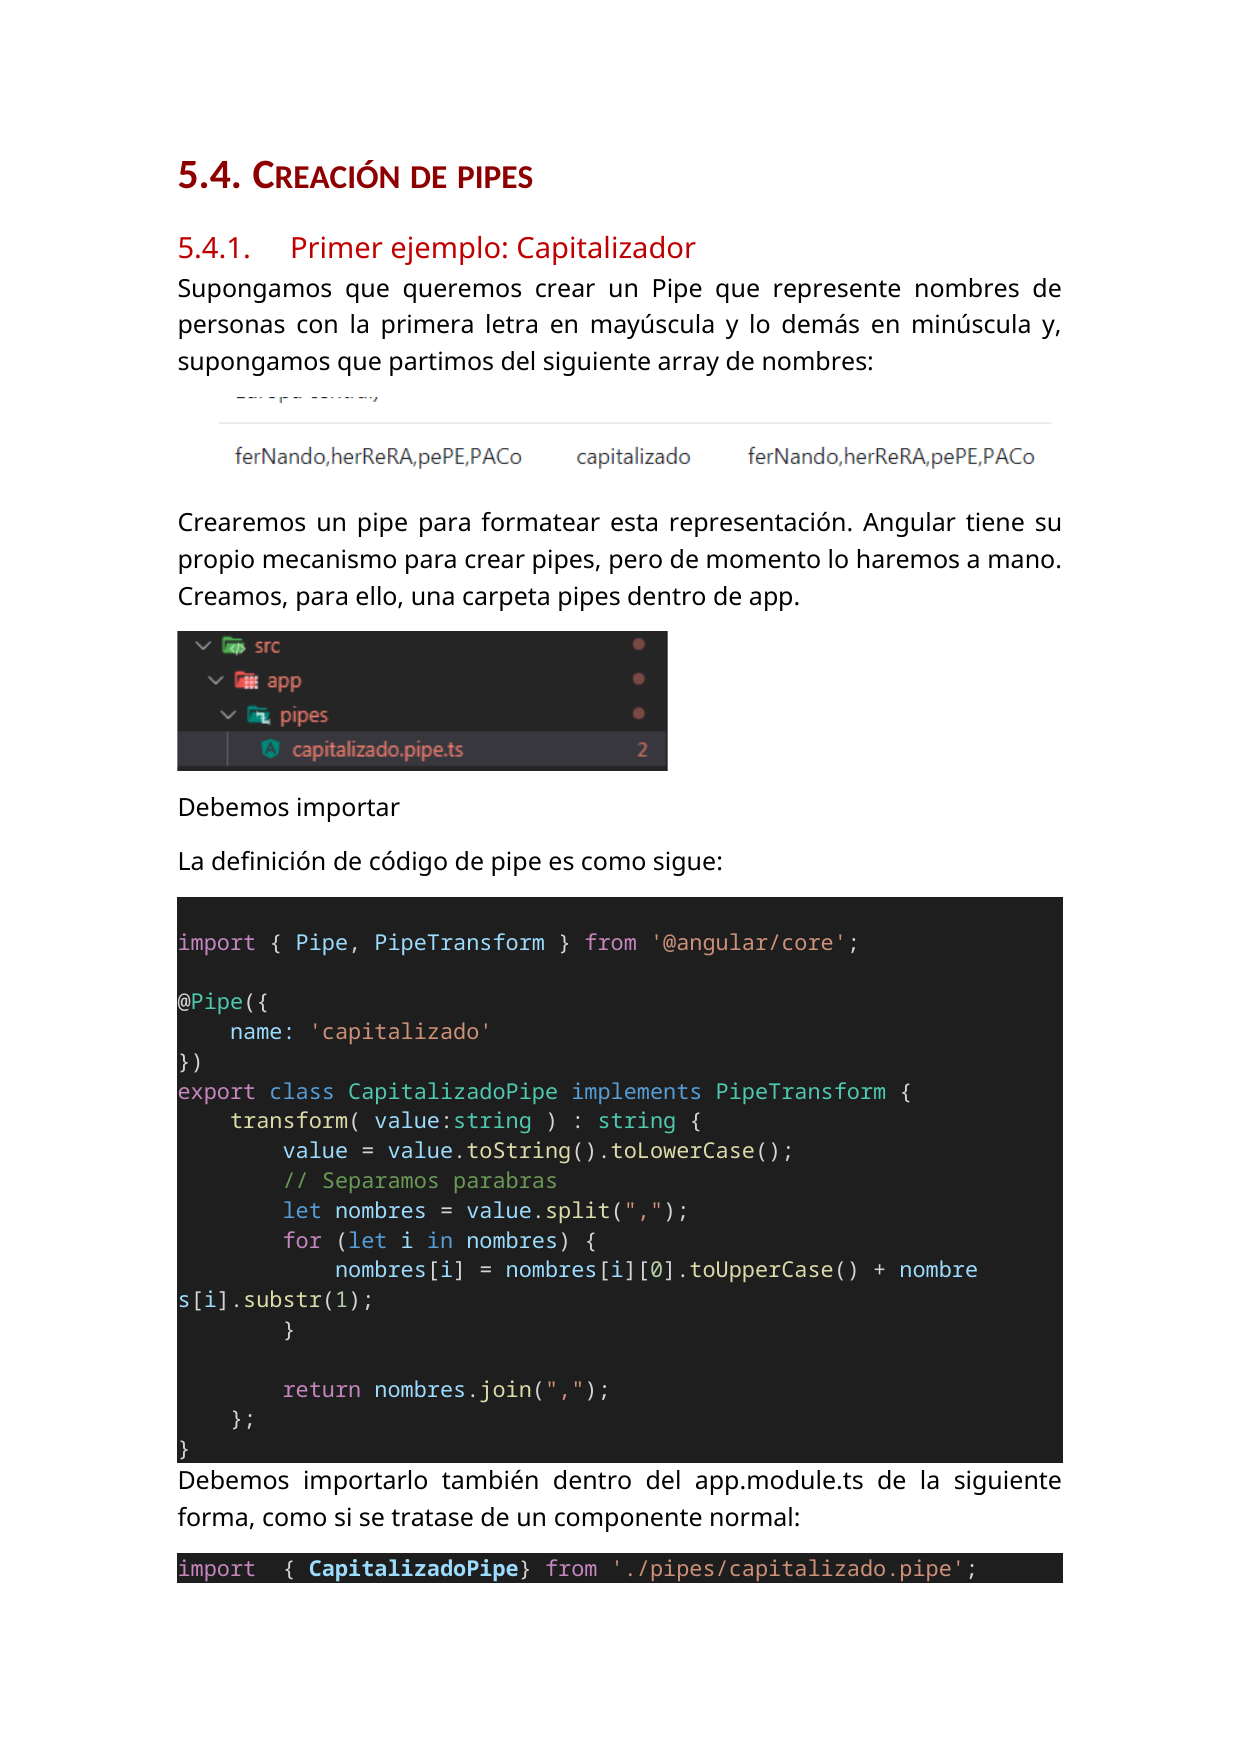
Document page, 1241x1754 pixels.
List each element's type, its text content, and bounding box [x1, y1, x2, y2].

text for (let i in nombres) { [177, 1225, 1063, 1254]
text // Separamos parabras [177, 1165, 1063, 1195]
text } [177, 1314, 1063, 1344]
text import { CapitalizadoPipe} from './pipes/capitalizado.pipe'; [177, 1553, 1063, 1583]
text transform( value:string ) : string { [177, 1106, 1063, 1135]
text let nombres = value.split(","); [177, 1195, 1063, 1225]
text return nombres.join(","); [177, 1374, 1063, 1403]
subtitle Primer ejemplo: Capitalizador [177, 227, 1063, 267]
text } [177, 1433, 1063, 1463]
text nombres[i] = nombres[i][0].toUpperCase() + nombres[i].substr(1); [177, 1254, 1063, 1314]
picture [177, 631, 668, 771]
text export class CapitalizadoPipe implements PipeTransform { [177, 1076, 1063, 1106]
text value = value.toString().toLowerCase(); [177, 1135, 1063, 1165]
text import { Pipe, PipeTransform } from '@angular/core'; [177, 927, 1063, 957]
text name: 'capitalizado' [177, 1016, 1063, 1046]
subtitle Creación de pipes [177, 148, 1063, 198]
text @Pipe({ [177, 986, 1063, 1016]
text Debemos importar [177, 790, 1063, 824]
picture [177, 397, 1063, 486]
text Crearemos un pipe para formatear esta representación. Angular tiene su propio mecanismo para crear pipes, pero de momento lo haremos a mano. Creamos, para ello, una carpeta pipes dentro de app. [177, 505, 1063, 612]
text Debemos importarlo también dentro del app.module.ts de la siguiente forma, como si se tratase de un componente normal: [177, 1463, 1063, 1534]
text La definición de código de pipe es como sigue: [177, 843, 1063, 878]
text }) [177, 1046, 1063, 1076]
text }; [177, 1403, 1063, 1433]
text Supongamos que queremos crear un Pipe que represente nombres de personas con la primera letra en mayúscula y lo demás en minúscula y, supongamos que partimos del siguiente array de nombres: [177, 270, 1063, 378]
